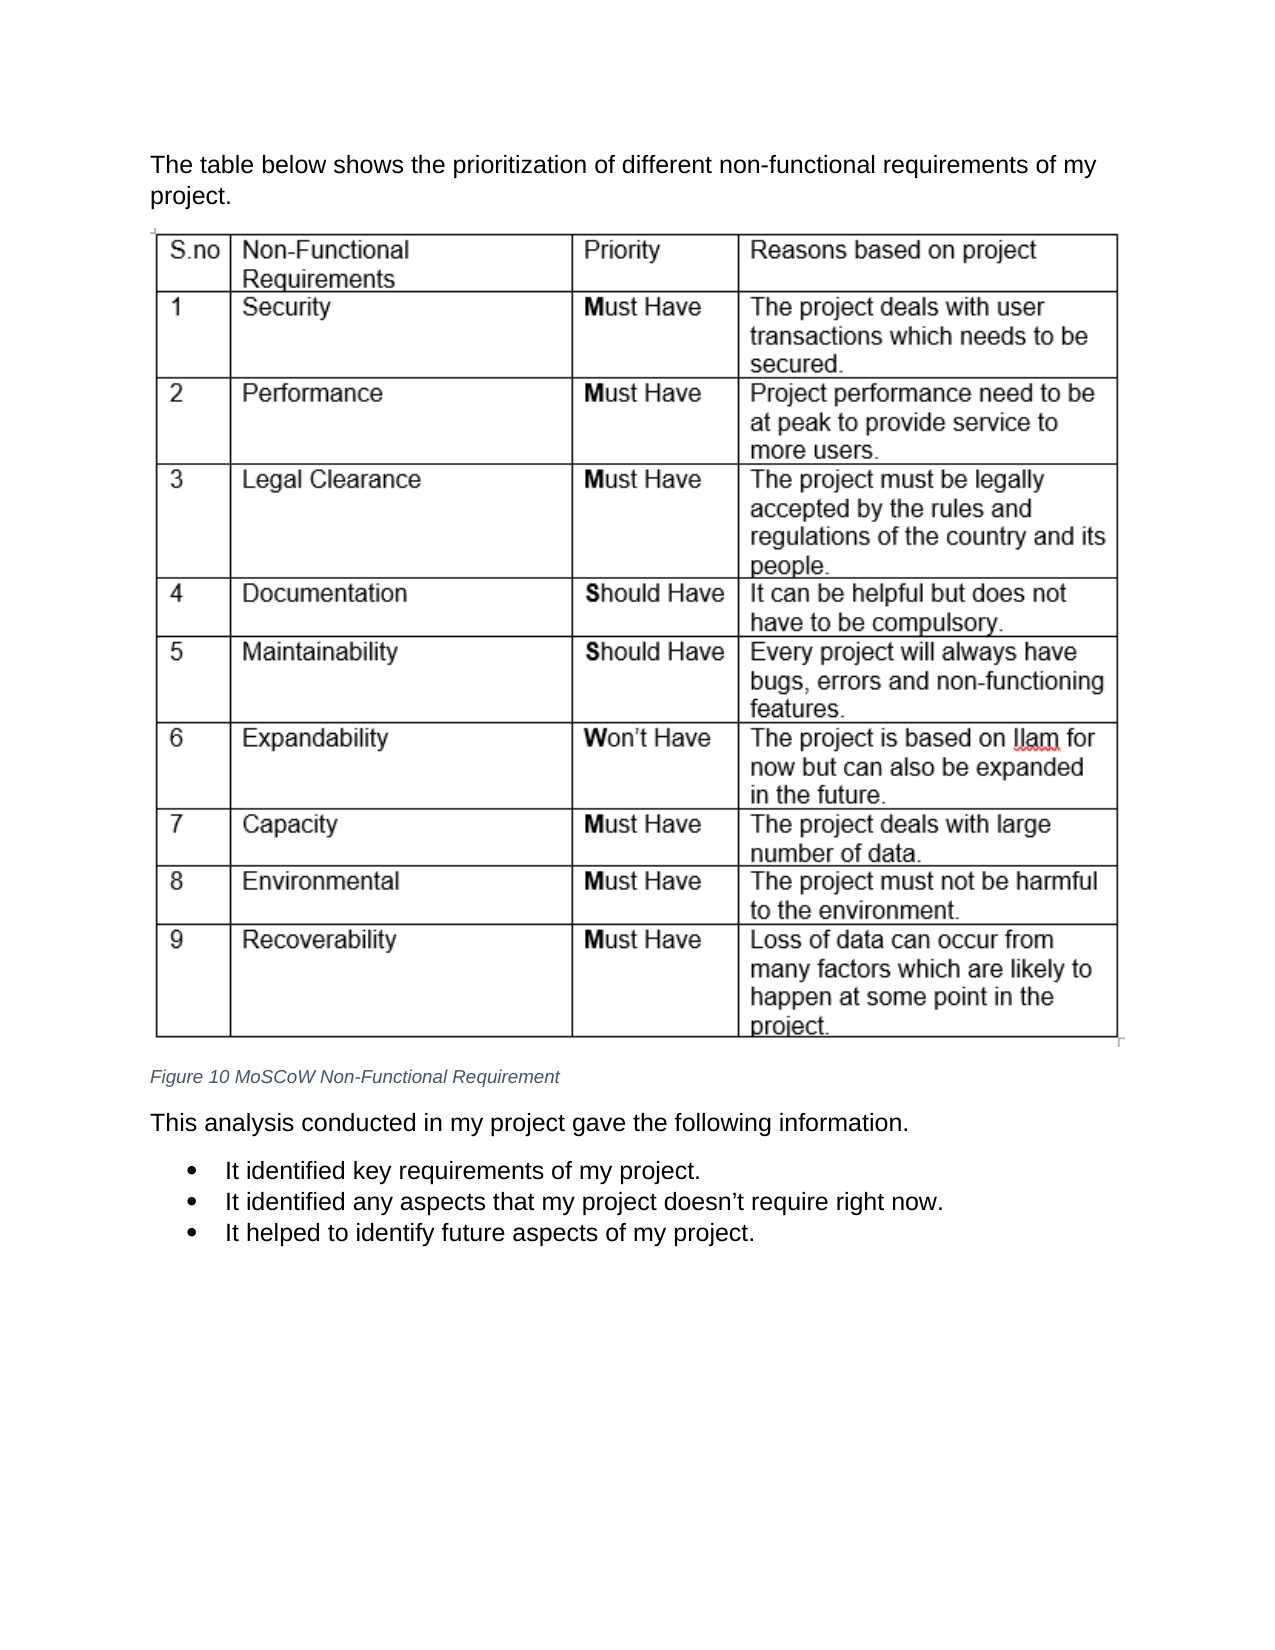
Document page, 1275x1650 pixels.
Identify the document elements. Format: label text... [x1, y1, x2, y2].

text Figure 10 MoSCoW Non-Functional Requirement [150, 1066, 1125, 1087]
list It identified key requirements of my project. [187, 1156, 1125, 1185]
text This analysis conducted in my project gave the following information. [150, 1108, 1125, 1137]
text The table below shows the prioritization of different non-functional requirements of my project. [150, 150, 1125, 210]
list It helped to identify future aspects of my project. [187, 1218, 1125, 1247]
picture [150, 228, 1125, 1047]
list It identified any aspects that my project doesn’t require right now. [187, 1187, 1125, 1216]
